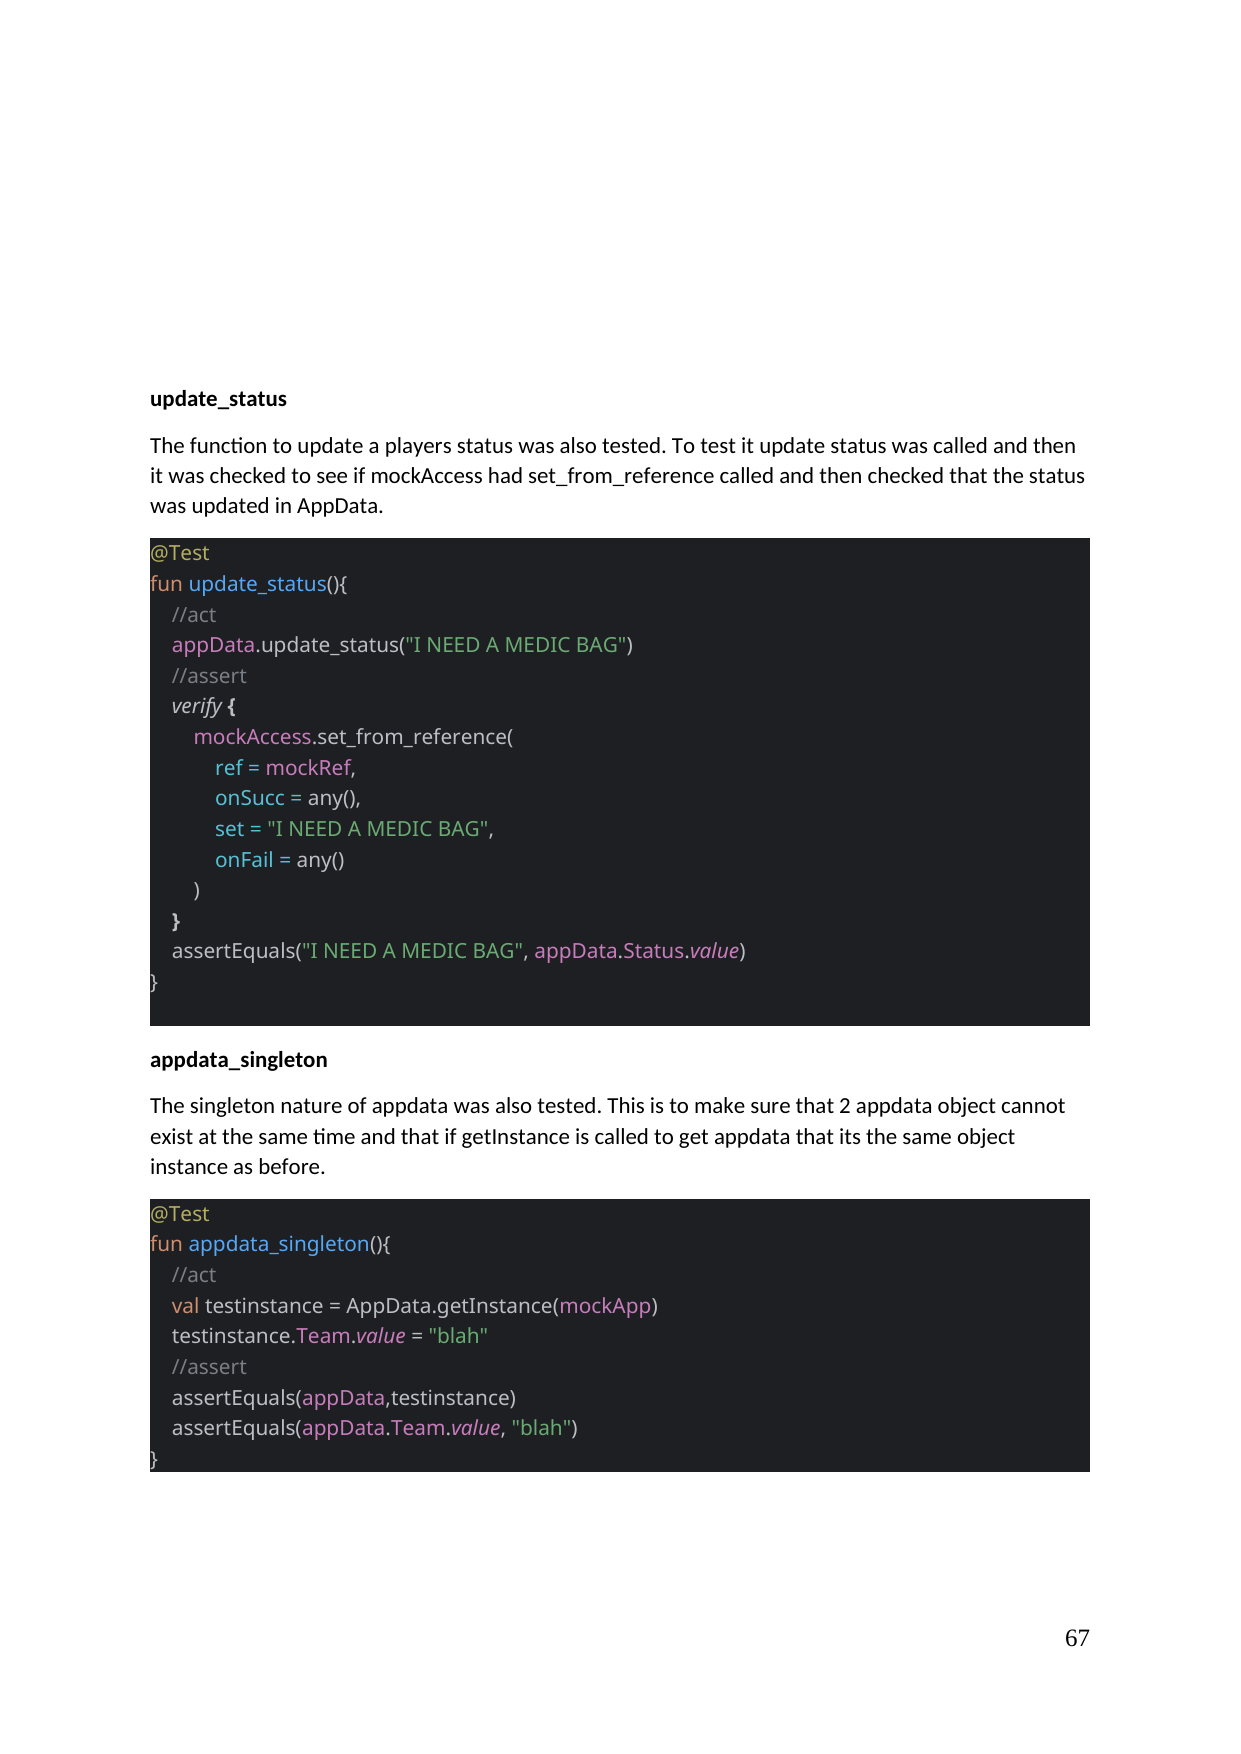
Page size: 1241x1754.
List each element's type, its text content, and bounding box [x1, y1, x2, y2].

text The function to update a players status was also tested. To test it update status was called and then it was checked to see if mockAccess had set_from_reference called and then checked that the status was updated in AppData. [150, 431, 1090, 520]
text appdata_singleton [150, 1045, 1090, 1073]
text update_status [150, 384, 1090, 412]
text @Test fun update_status(){ //act appData.update_status("I NEED A MEDIC BAG") //assert verify { mockAccess.set_from_reference( ref = mockRef, onSucc = any(), set = "I NEED A MEDIC BAG", onFail = any() ) } assertEquals("I NEED A MEDIC BAG", appData.Status.value) } [150, 538, 1090, 1026]
text @Test fun appdata_singleton(){ //act val testinstance = AppData.getInstance(mockApp) testinstance.Team.value = "blah" //assert assertEquals(appData,testinstance) assertEquals(appData.Team.value, "blah") } [150, 1199, 1090, 1472]
text The singleton nature of appdata was also tested. This is to make sure that 2 appdata object cannot exist at the same time and that if getInstance is called to get appdata that its the same object instance as before. [150, 1092, 1090, 1180]
